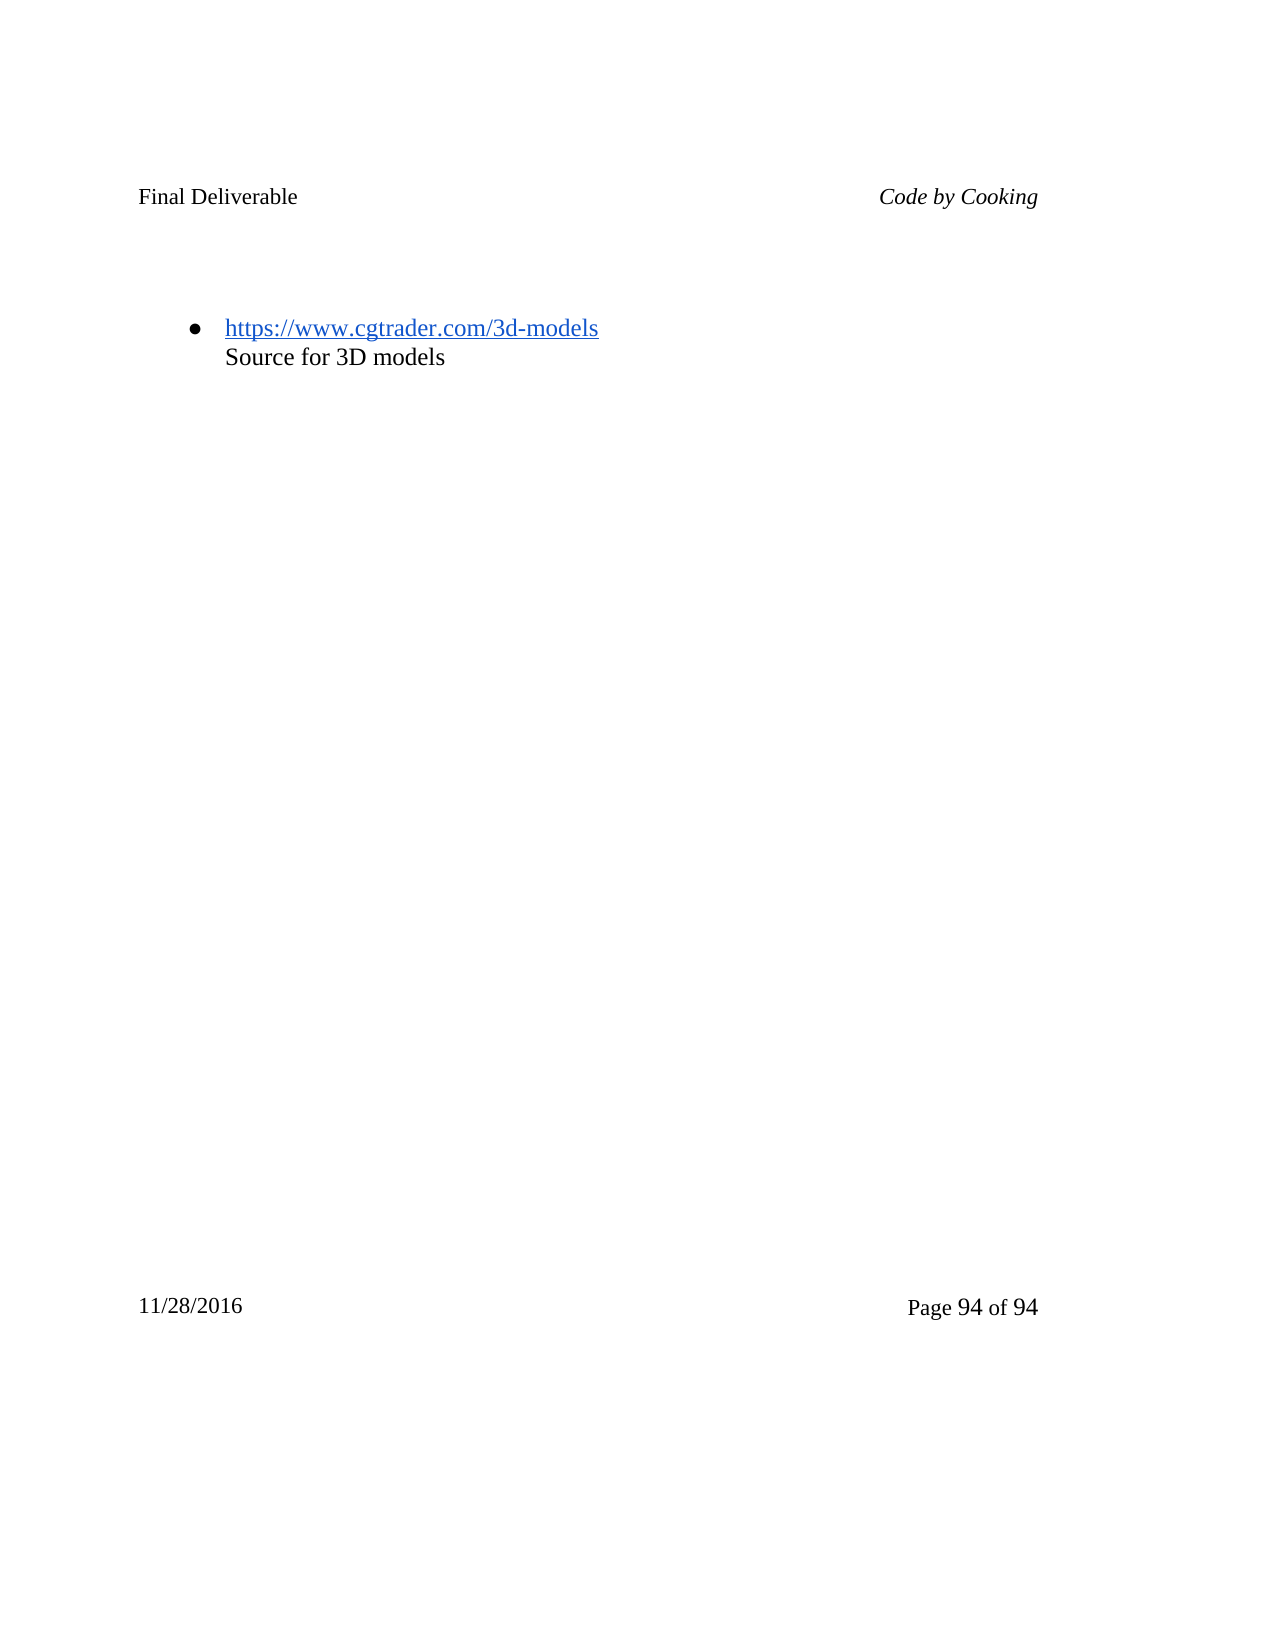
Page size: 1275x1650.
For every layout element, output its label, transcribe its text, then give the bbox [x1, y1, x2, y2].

text Source for 3D models [150, 342, 1125, 371]
list https://www.cgtrader.com/3d-models [187, 313, 1125, 342]
